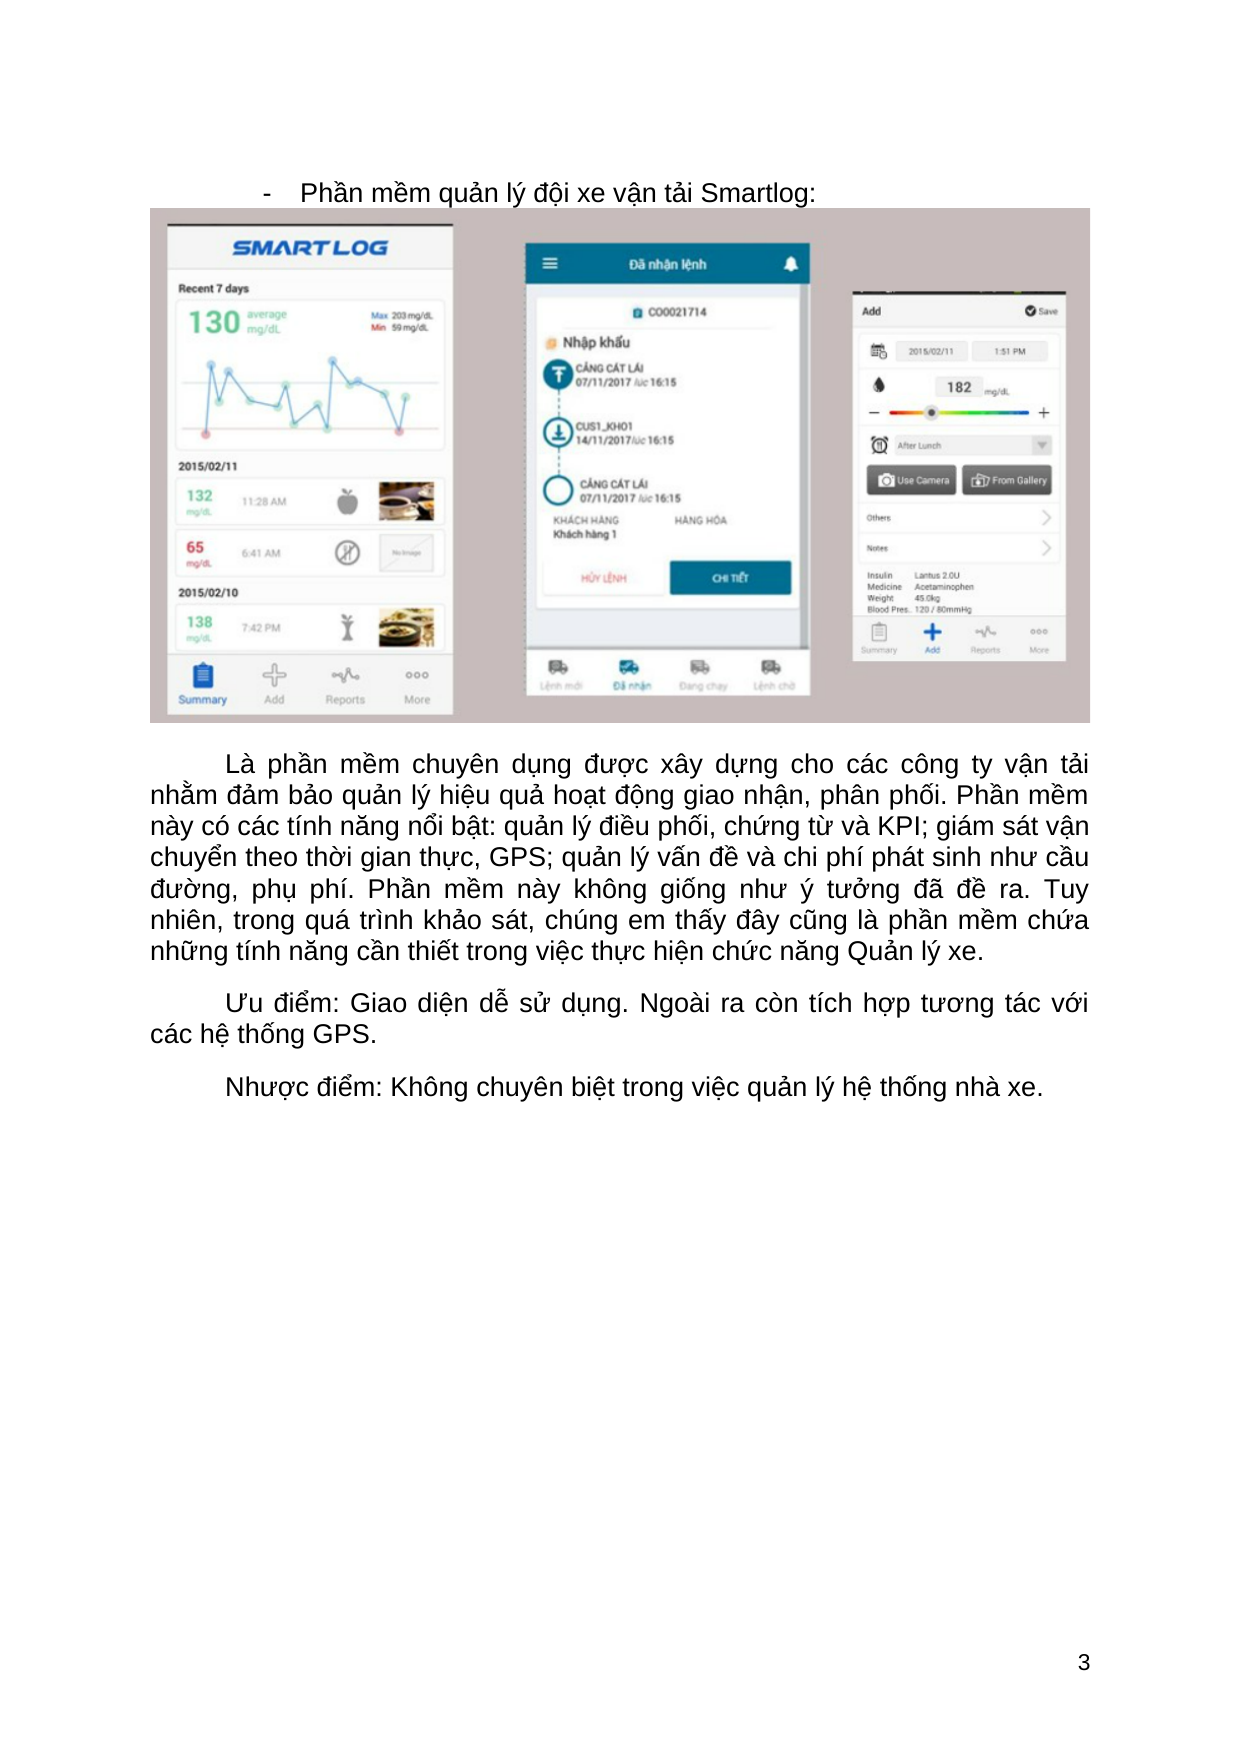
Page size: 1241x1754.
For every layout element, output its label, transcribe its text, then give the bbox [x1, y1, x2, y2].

text Là phần mềm chuyên dụng được xây dựng cho các công ty vận tải nhằm đảm bảo quản lý hiệu quả hoạt động giao nhận, phân phối. Phần mềm này có các tính năng nổi bật: quản lý điều phối, chứng từ và KPI; giám sát vận chuyển theo thời gian thực, GPS; quản lý vấn đề và chi phí phát sinh như cầu đường, phụ phí. Phần mềm này không giống như ý tưởng đã đề ra. Tuy nhiên, trong quá trình khảo sát, chúng em thấy đây cũng là phần mềm chứa những tính năng cần thiết trong việc thực hiện chức năng Quản lý xe. [150, 748, 1090, 966]
text Ưu điểm: Giao diện dễ sử dụng. Ngoài ra còn tích hợp tương tác với các hệ thống GPS. [150, 987, 1090, 1050]
text Nhược điểm: Không chuyên biệt trong việc quản lý hệ thống nhà xe. [150, 1071, 1090, 1102]
list Phần mềm quản lý đội xe vận tải Smartlog: [262, 177, 1090, 208]
picture [150, 208, 1091, 723]
